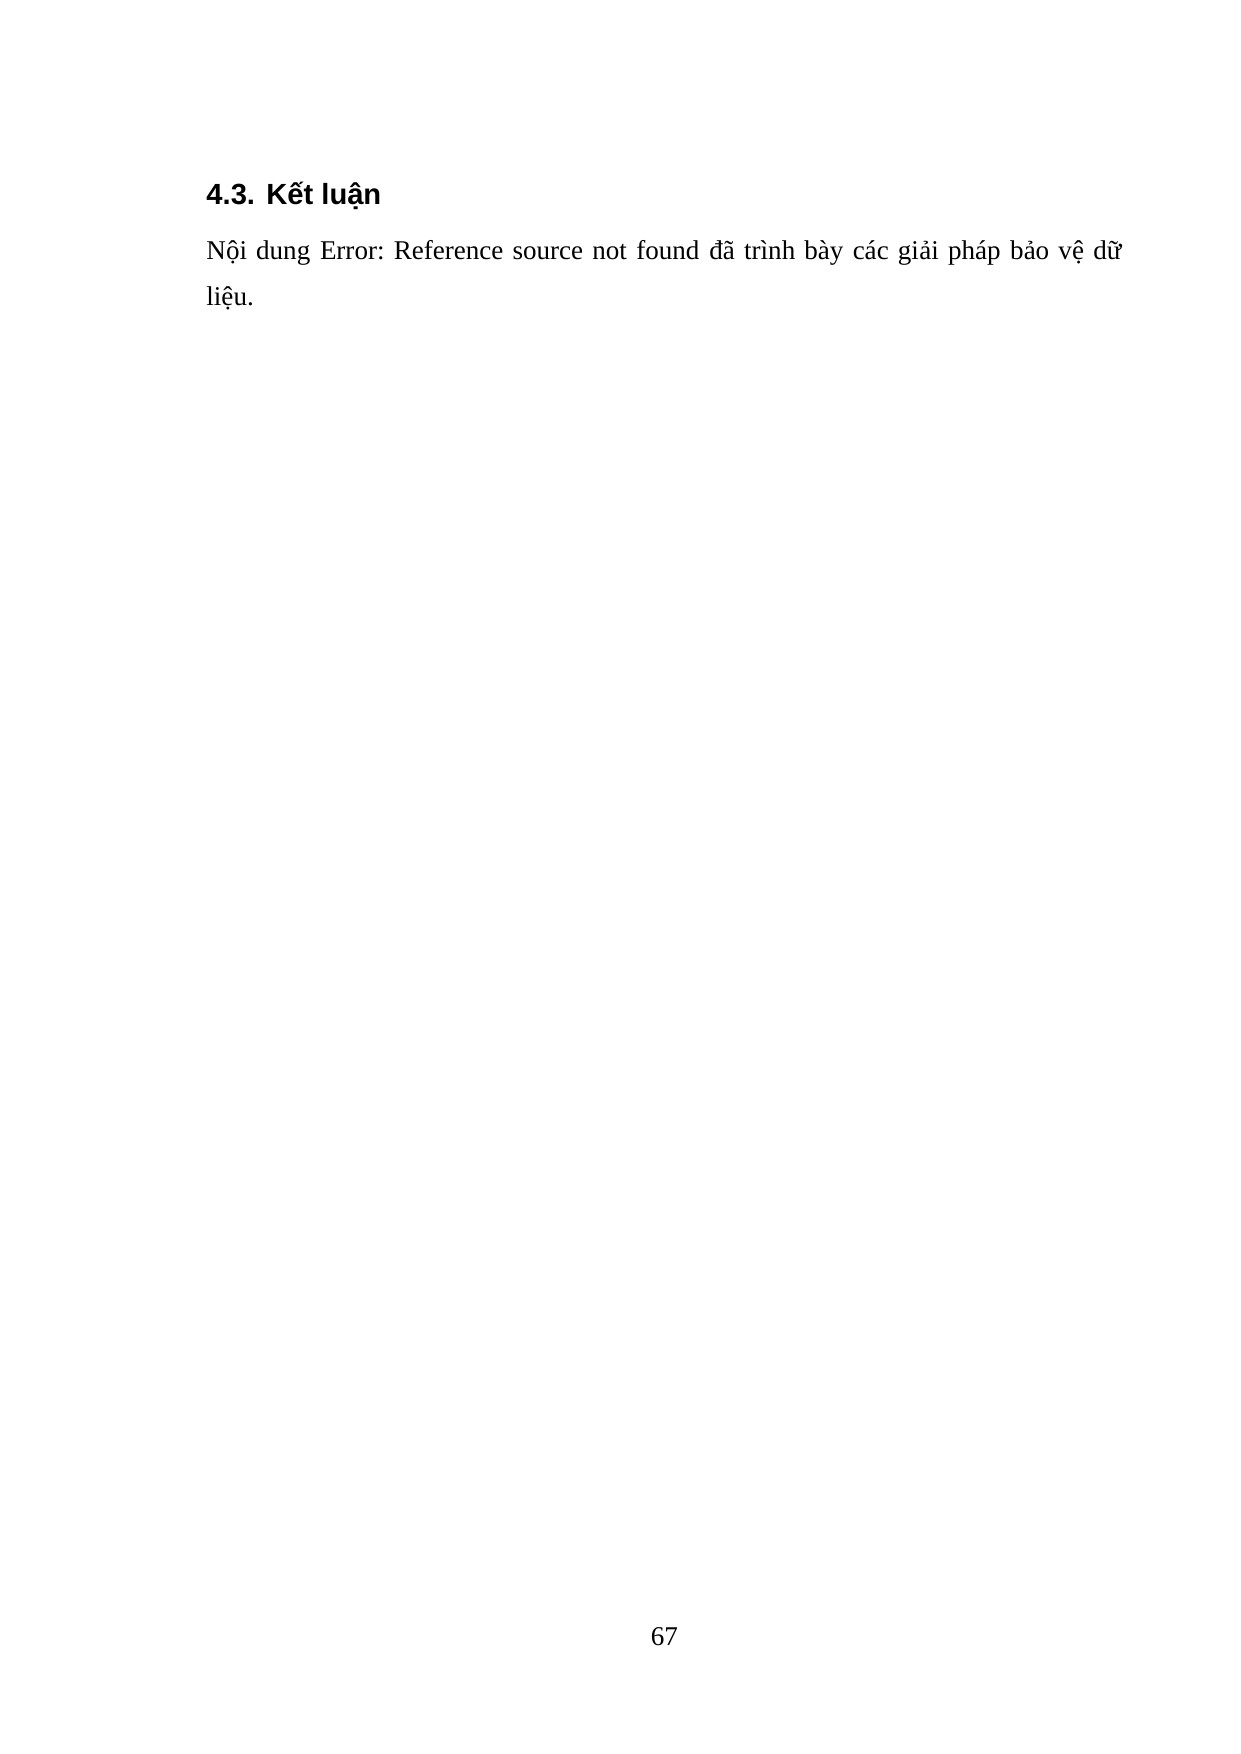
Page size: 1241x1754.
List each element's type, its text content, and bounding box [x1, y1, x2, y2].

subtitle Kết luận [206, 177, 1122, 211]
